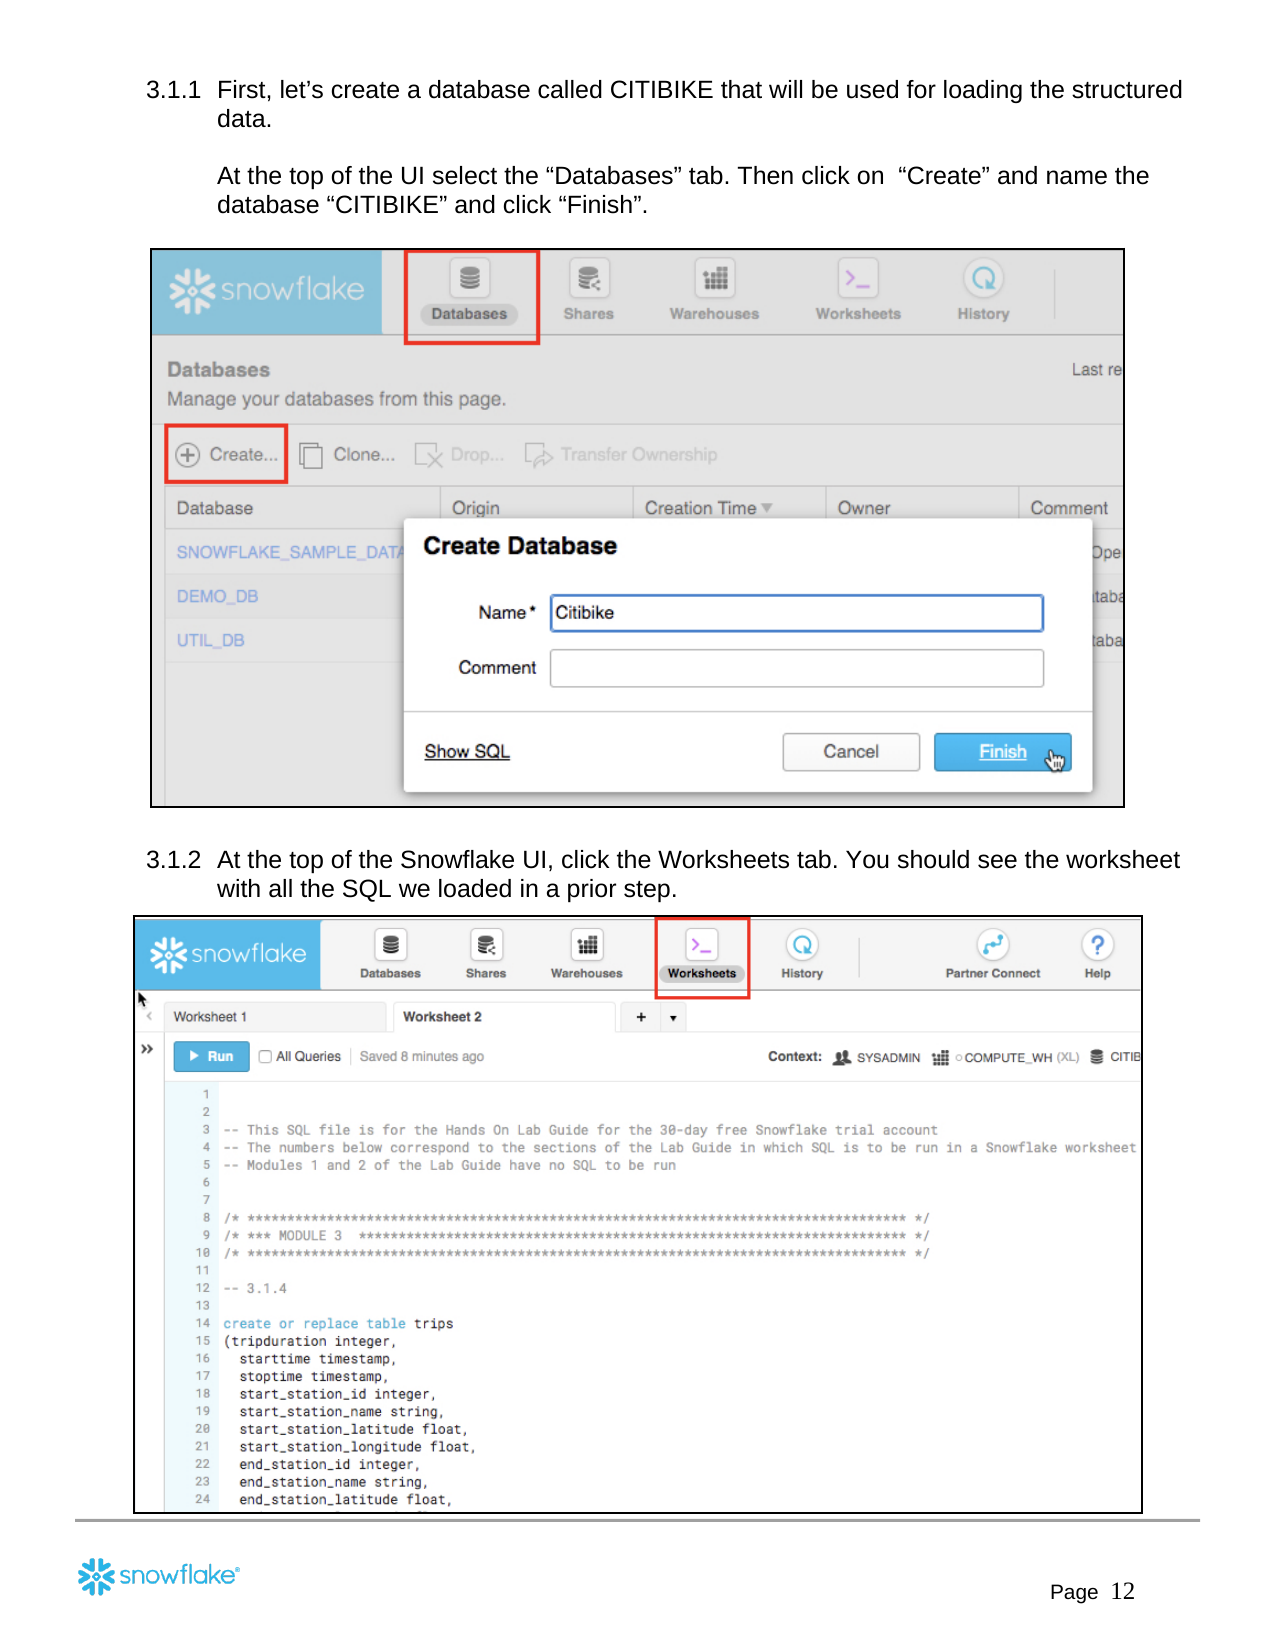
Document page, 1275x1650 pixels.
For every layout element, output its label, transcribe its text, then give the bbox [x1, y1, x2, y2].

picture [135, 917, 1141, 1512]
picture [152, 250, 1123, 806]
text At the top of the UI select the “Databases” tab. Then click on “Create” and name the database “CITIBIKE” and click “Finish”. [217, 161, 1200, 219]
picture [75, 1553, 248, 1599]
subtitle At the top of the Snowflake UI, click the Worksheets tab. You should see the worksheet with all the SQL we loaded in a prior step. [146, 845, 1200, 903]
list First, let’s create a database called CITIBIKE that will be used for loading the structured data. [146, 75, 1200, 132]
